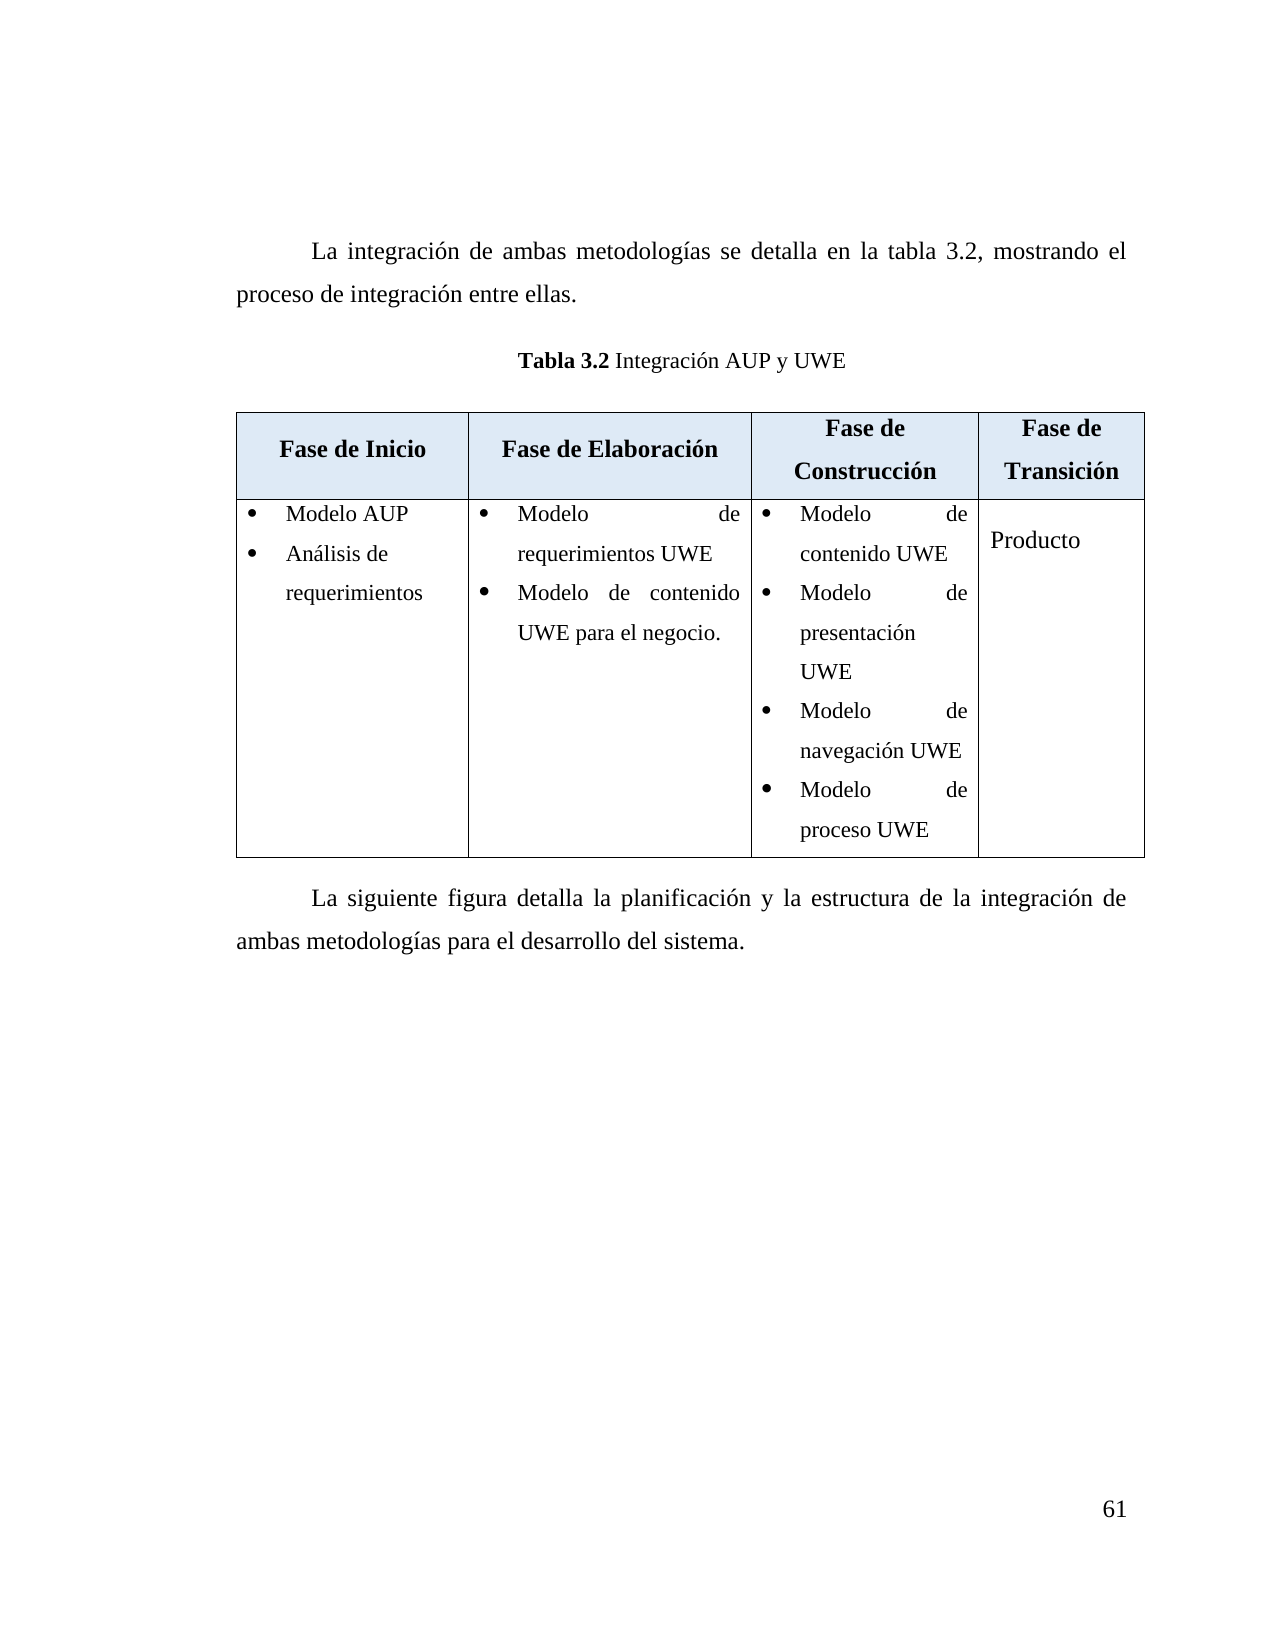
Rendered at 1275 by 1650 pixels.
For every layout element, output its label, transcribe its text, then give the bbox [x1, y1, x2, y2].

table_header Fase de Elaboración [469, 413, 751, 499]
table_cell Modelo de contenido UWE Modelo de presentación UWE Modelo de navegación UWE Modelo de proceso UWE [752, 500, 978, 857]
text La siguiente figura detalla la planificación y la estructura de la integración de ambas metodologías para el desarrollo del sistema. [236, 883, 1127, 955]
table_cell Producto [979, 500, 1144, 857]
text La integración de ambas metodologías se detalla en la tabla 3.2, mostrando el proceso de integración entre ellas. [236, 236, 1127, 308]
table_cell Modelo de requerimientos UWE Modelo de contenido UWE para el negocio. [469, 500, 751, 857]
table_cell Modelo AUP Análisis de requerimientos [237, 500, 468, 857]
table_header Fase de Construcción [752, 413, 978, 499]
table_header Fase de Inicio [237, 413, 468, 499]
text Tabla 3.2 Integración AUP y UWE [236, 347, 1127, 374]
table_header Fase de Transición [979, 413, 1144, 499]
